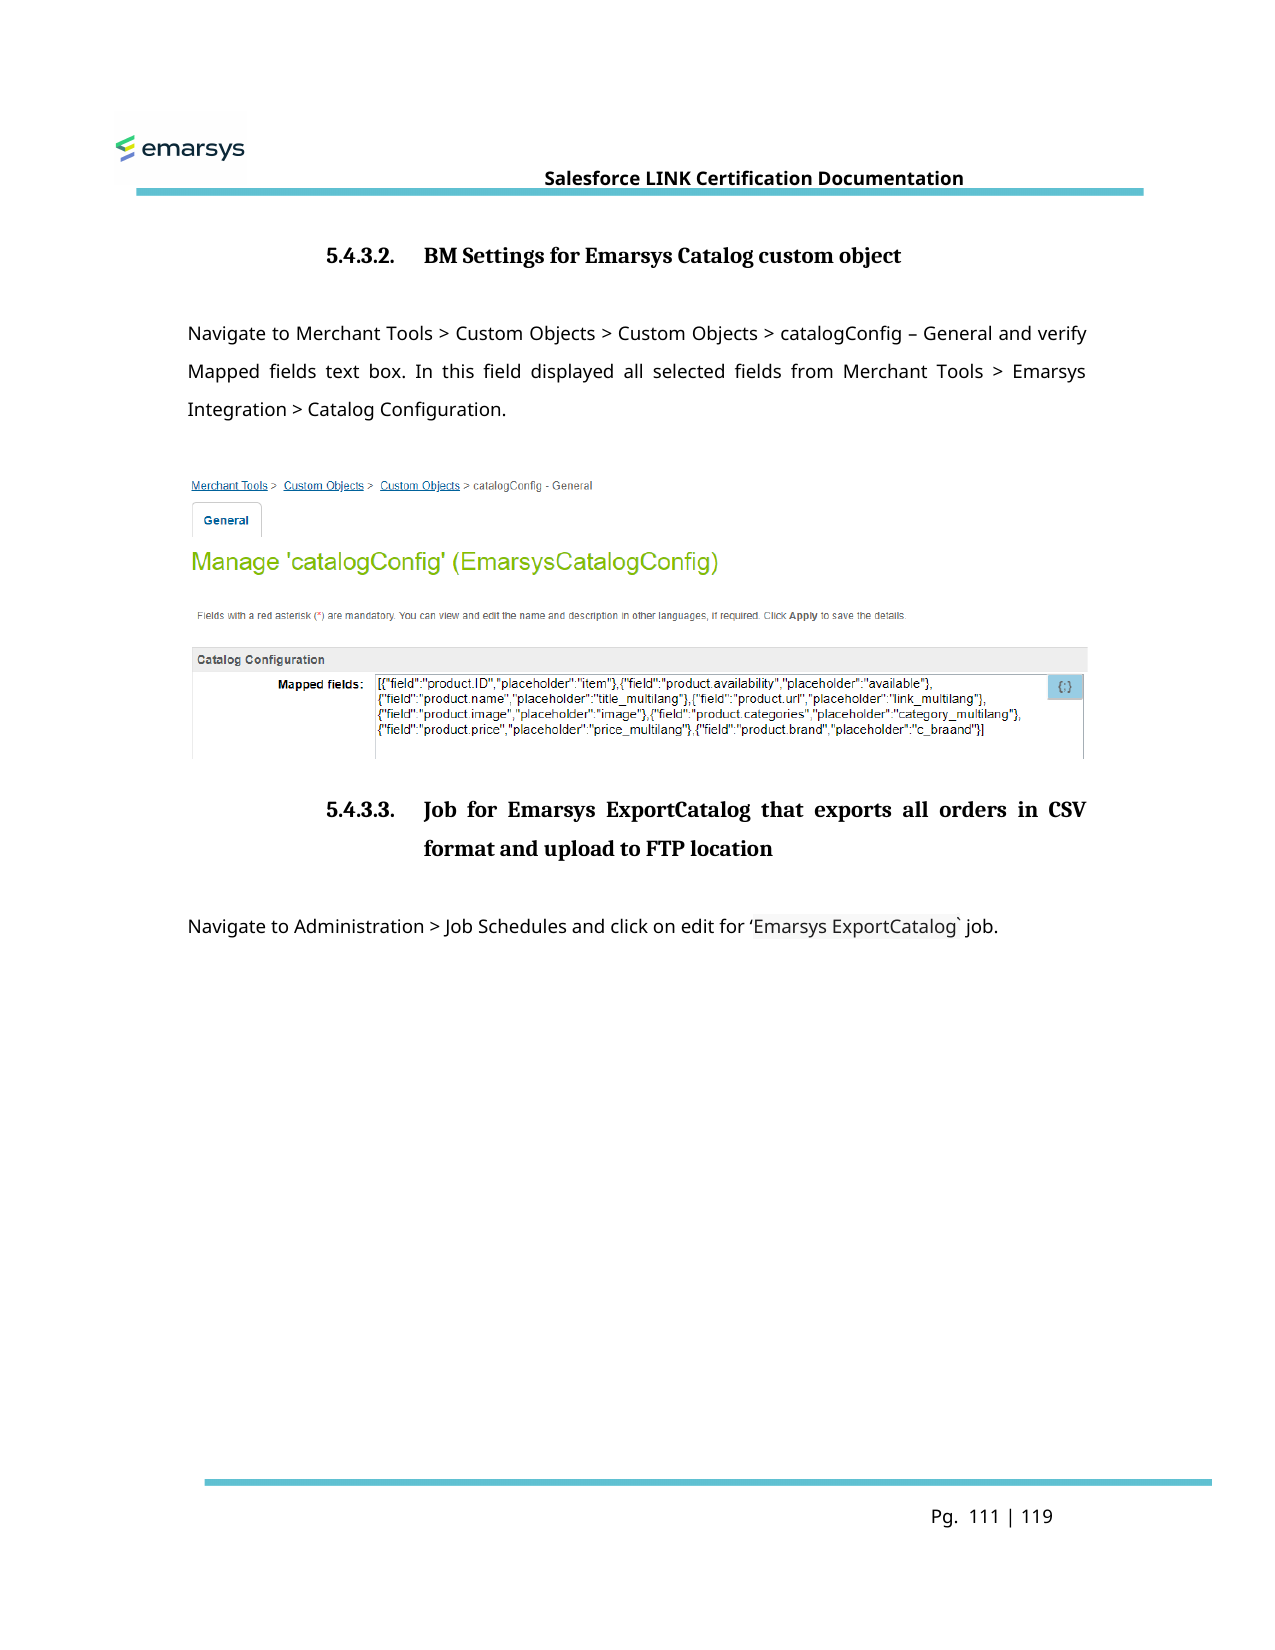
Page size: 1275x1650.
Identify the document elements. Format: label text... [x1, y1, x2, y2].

picture [204, 1479, 1212, 1486]
subtitle Job for Emarsys ExportCatalog that exports all orders in CSV format and upload to FTP location [326, 797, 1087, 863]
text Navigate to Administration > Job Schedules and click on edit for ‘Emarsys ExportCatalog` job. [187, 913, 957, 939]
text Navigate to Merchant Tools > Custom Objects > Custom Objects > catalogConfig – General and verify Mapped fields text box. In this field displayed all selected fields from Merchant Tools > Emarsys Integration > Catalog Configuration. [187, 320, 1087, 422]
subtitle BM Settings for Emarsys Catalog custom object [326, 243, 1087, 269]
picture [113, 111, 247, 185]
picture [187, 472, 1088, 759]
picture [136, 188, 1144, 196]
